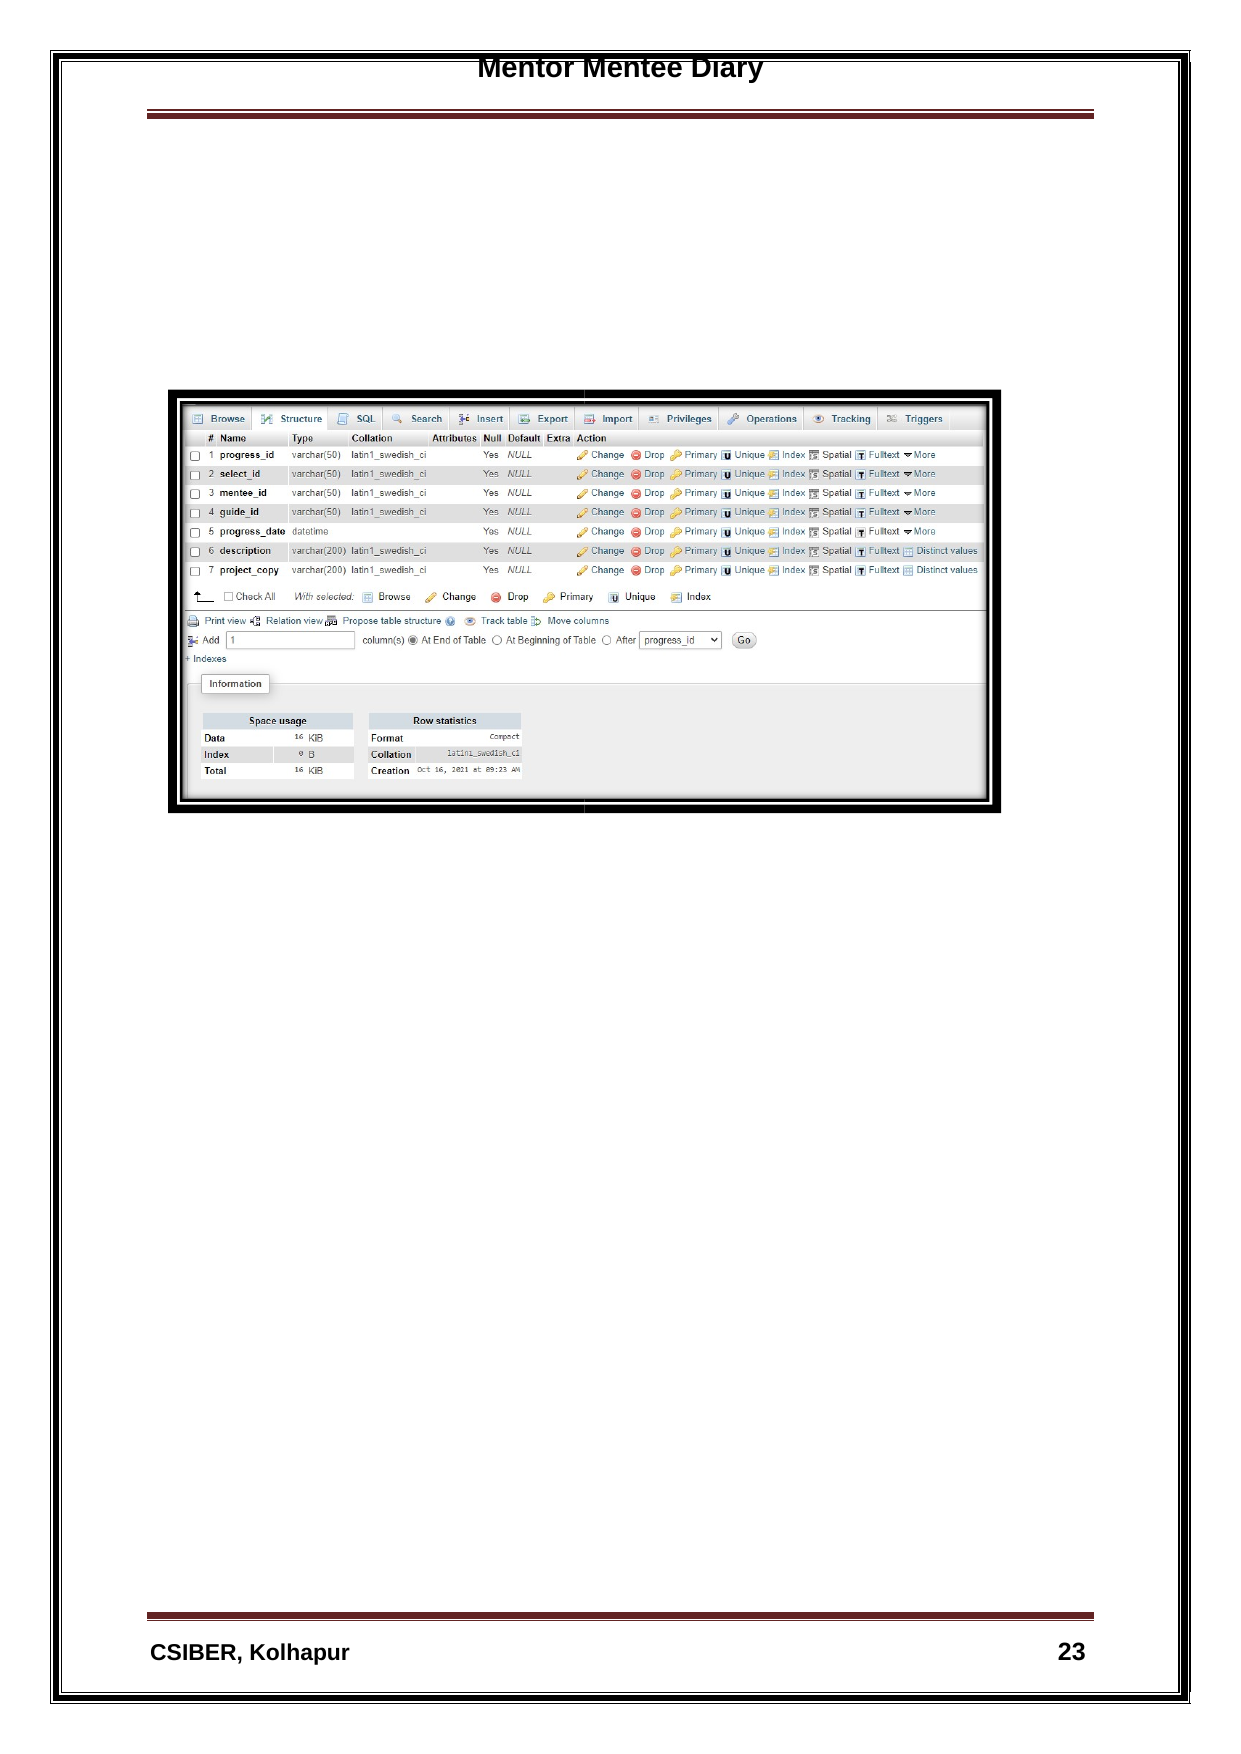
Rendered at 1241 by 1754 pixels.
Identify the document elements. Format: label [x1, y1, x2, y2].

picture [183, 404, 986, 798]
